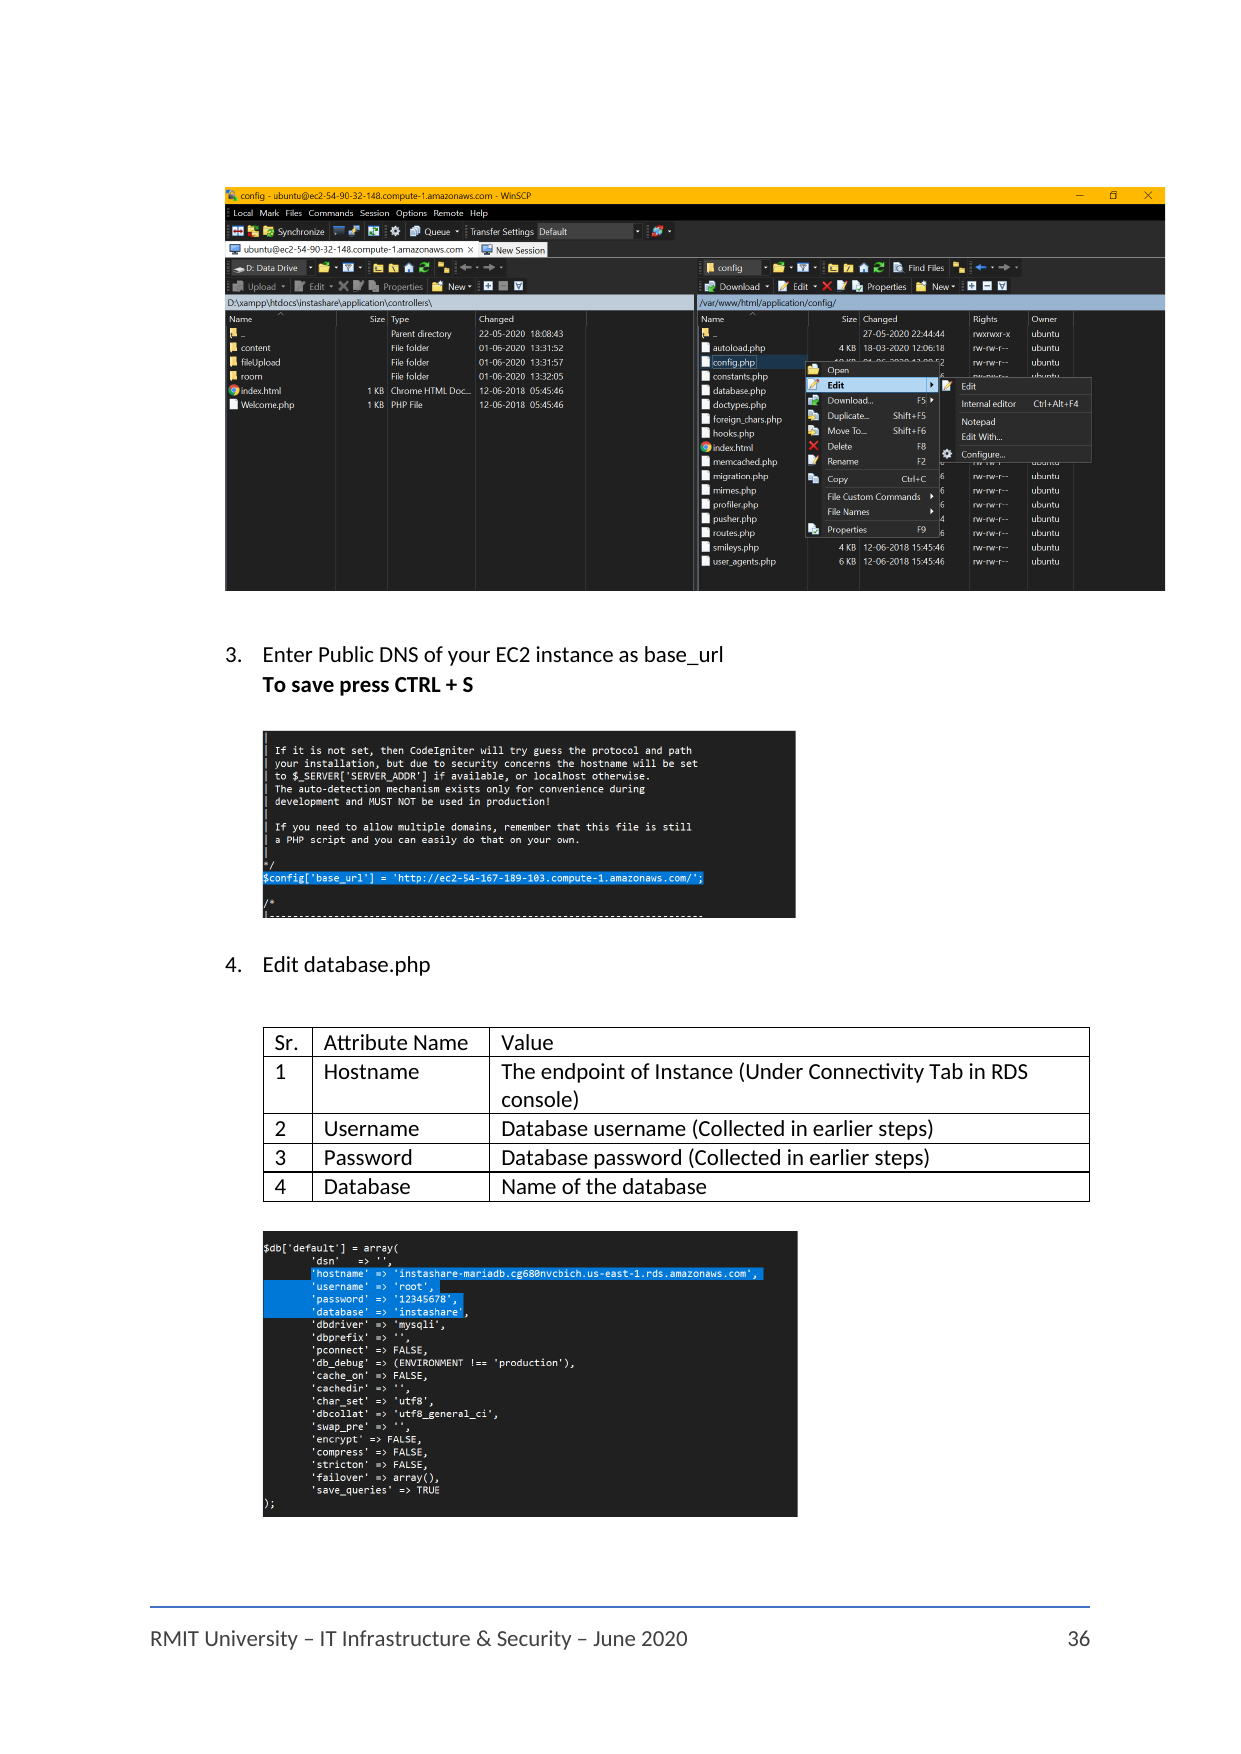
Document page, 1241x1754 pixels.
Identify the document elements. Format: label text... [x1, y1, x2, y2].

table_cell 2 [264, 1114, 312, 1142]
picture [262, 1231, 798, 1517]
table_cell Username [313, 1114, 489, 1142]
table_cell Hostname [313, 1057, 489, 1113]
table_cell Database username (Collected in earlier steps) [490, 1114, 1089, 1142]
picture [225, 187, 1166, 591]
table_cell 3 [264, 1144, 312, 1171]
table_cell Password [313, 1144, 489, 1171]
table_cell 4 [264, 1173, 312, 1201]
picture [262, 730, 796, 918]
table_header Value [490, 1028, 1089, 1056]
table_cell The endpoint of Instance (Under Connectivity Tab in RDS console) [490, 1057, 1089, 1113]
table_header Sr. [264, 1028, 312, 1056]
table_cell Database [313, 1173, 489, 1201]
table_header Attribute Name [313, 1028, 489, 1056]
list Edit database.php [225, 950, 1090, 1008]
table_cell 1 [264, 1057, 312, 1113]
table_cell Database password (Collected in earlier steps) [490, 1144, 1089, 1171]
table_cell Name of the database [490, 1173, 1089, 1201]
